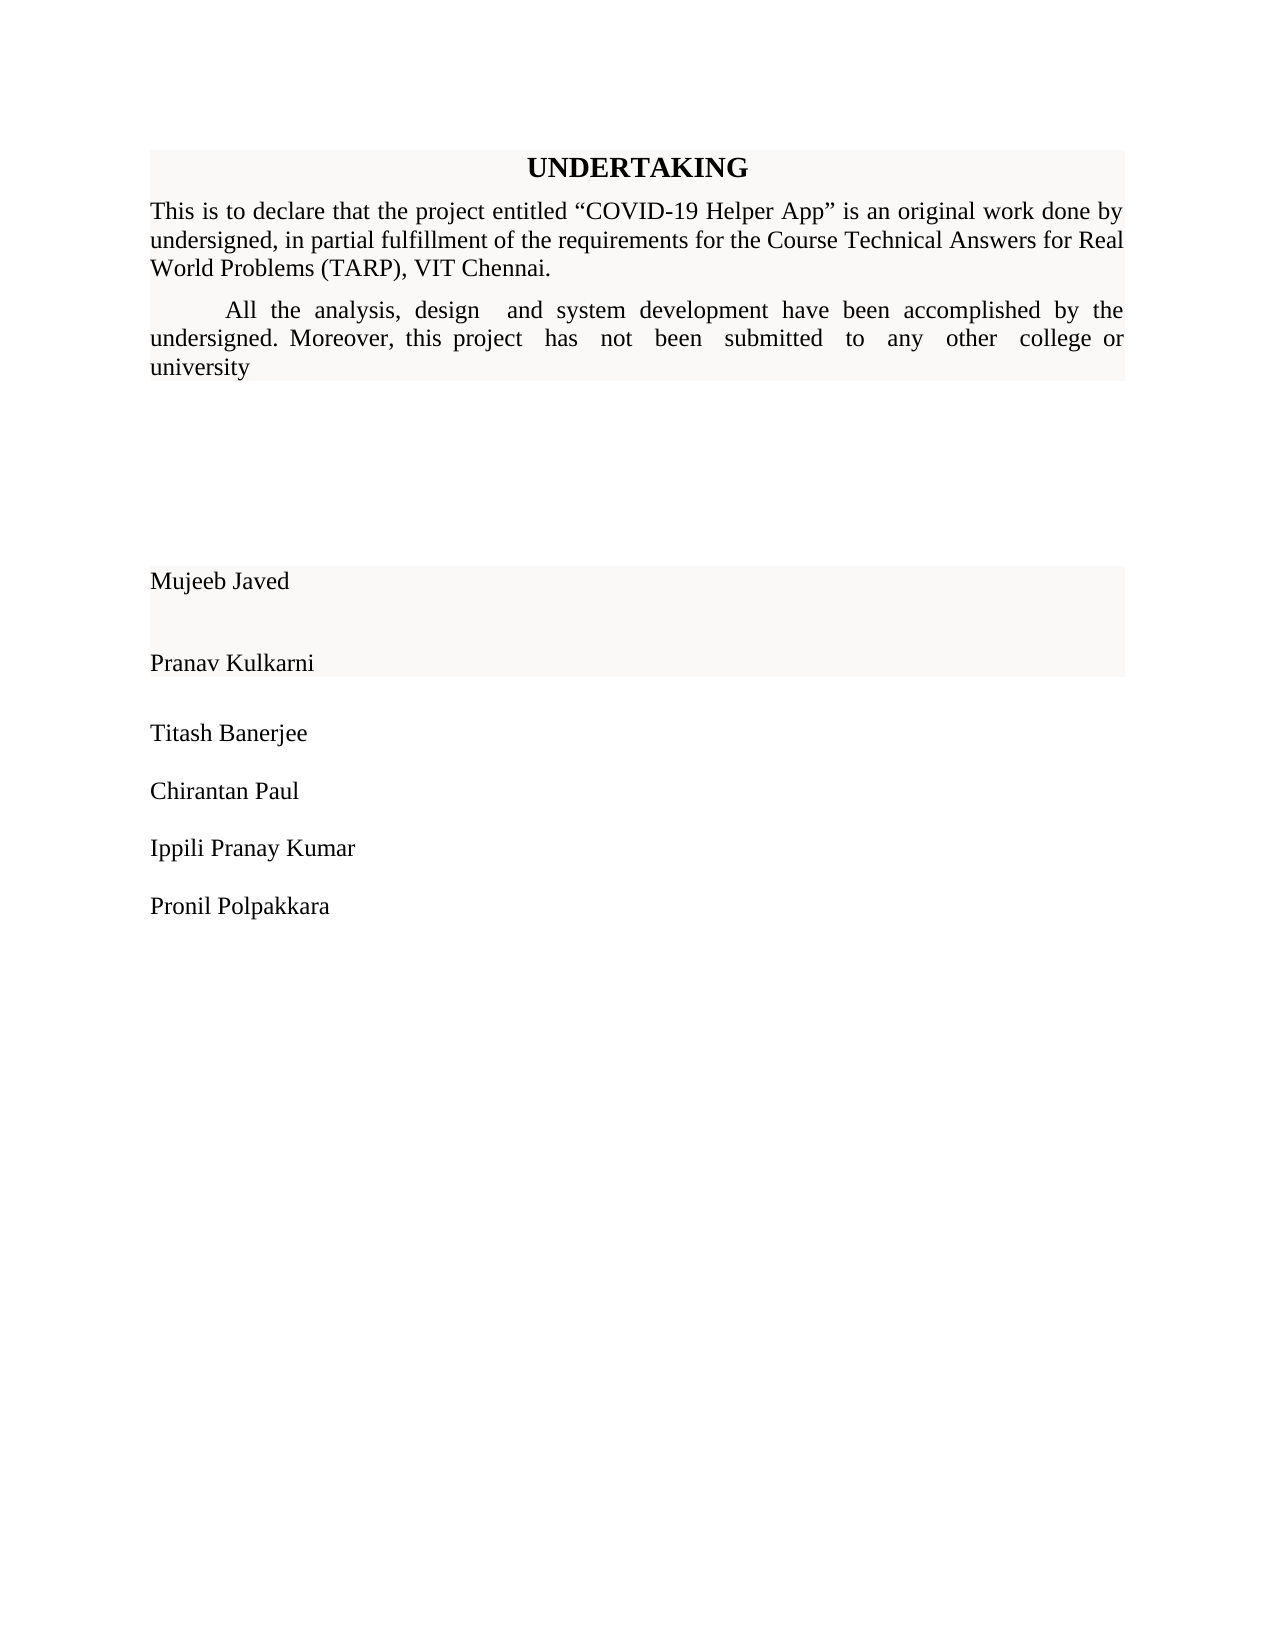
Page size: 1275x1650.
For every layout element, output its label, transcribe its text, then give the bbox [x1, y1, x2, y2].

text Chirantan Paul [150, 776, 1125, 805]
text Ippili Pranay Kumar [150, 833, 1125, 862]
text All the analysis, design and system development have been accomplished by the undersigned. Moreover, this project has not been submitted to any other college or university [150, 295, 1125, 381]
text Pronil Polpakkara [150, 891, 1125, 920]
text UNDERTAKING [150, 150, 1125, 183]
text Pranav Kulkarni [150, 648, 1125, 677]
text This is to declare that the project entitled “COVID-19 Helper App” is an original work done by undersigned, in partial fulfillment of the requirements for the Course Technical Answers for Real World Problems (TARP), VIT Chennai. [150, 196, 1125, 282]
text Mujeeb Javed [150, 566, 1125, 595]
text Titash Banerjee [150, 718, 1125, 747]
